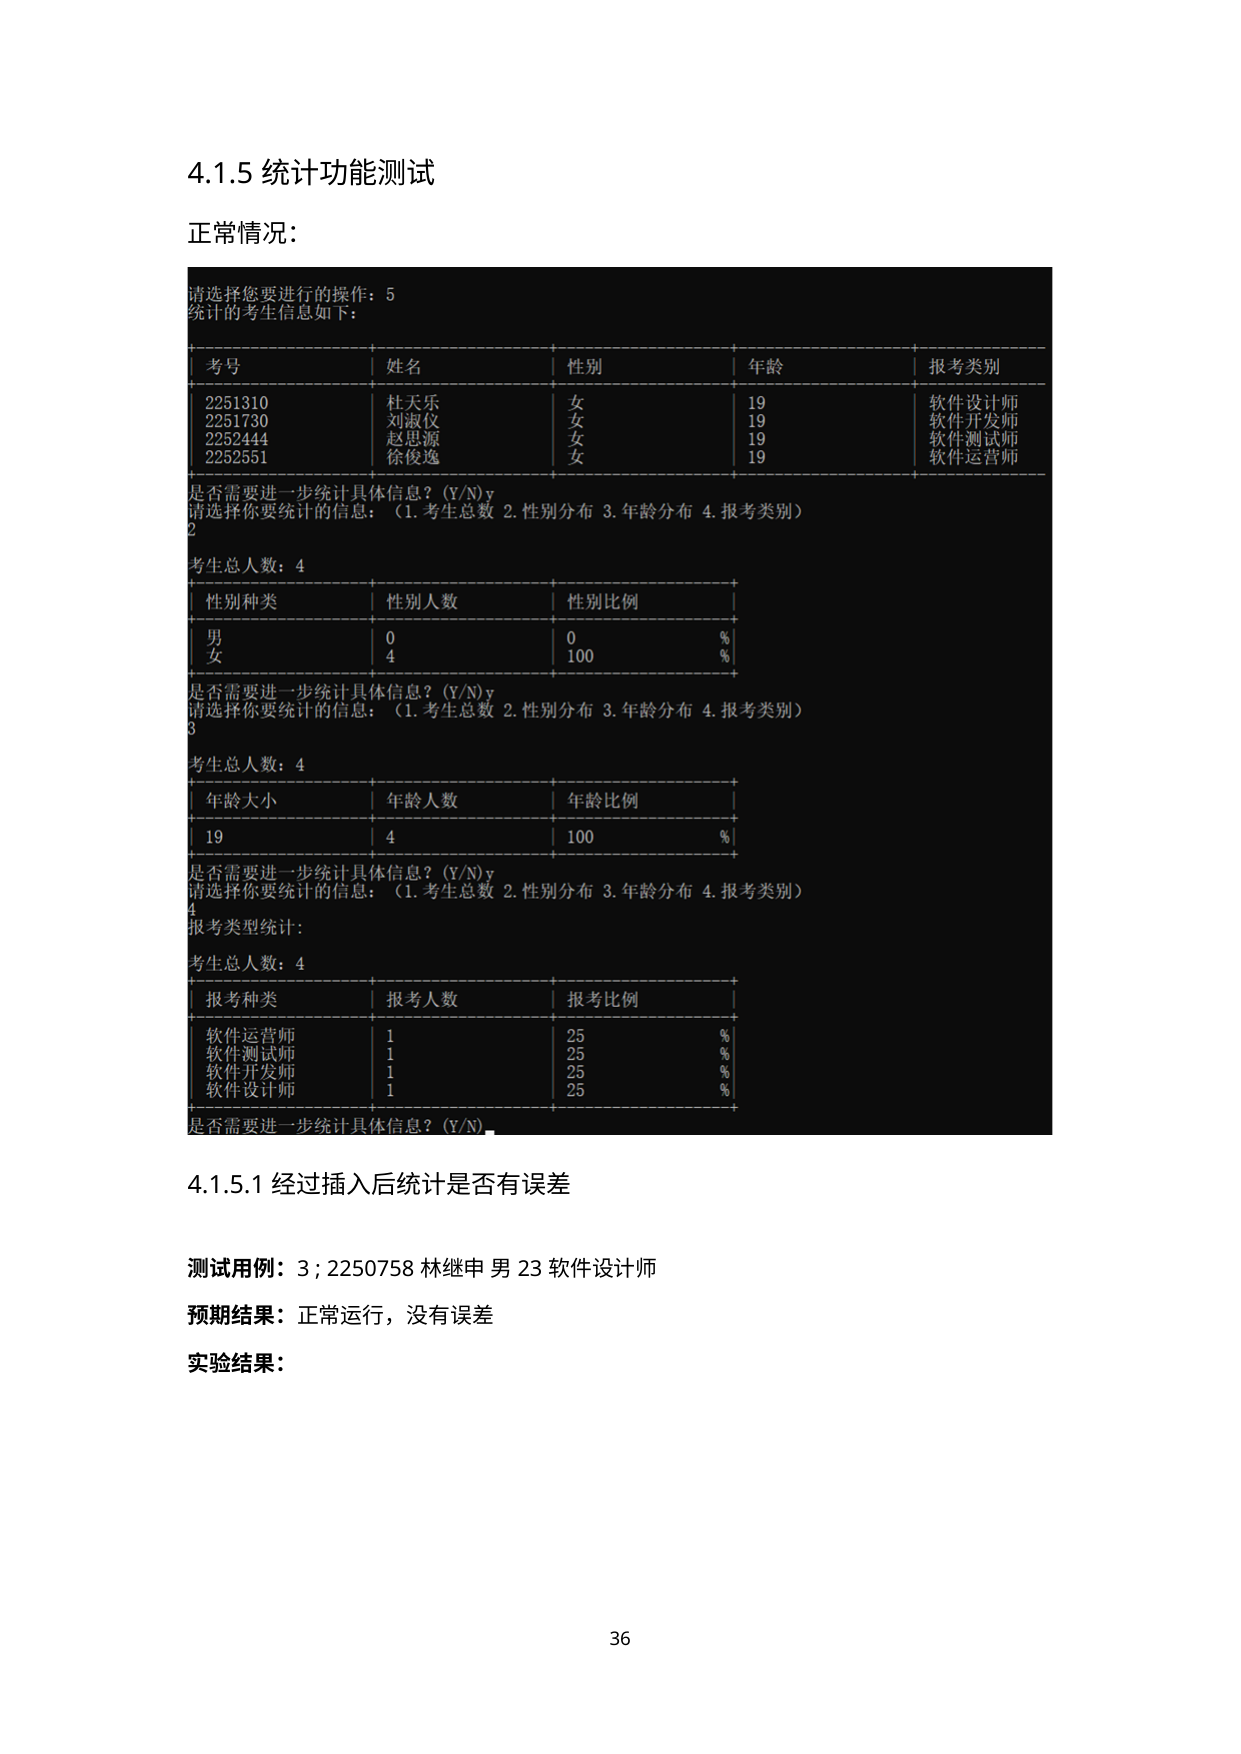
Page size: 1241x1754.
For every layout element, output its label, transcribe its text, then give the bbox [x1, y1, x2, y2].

text 正常情况： [187, 213, 1053, 250]
subtitle 4.1.5 统计功能测试 [187, 150, 1053, 192]
text 预期结果：正常运行，没有误差 [187, 1298, 1053, 1330]
picture [187, 267, 1053, 1135]
text 实验结果： [187, 1346, 1053, 1378]
text 测试用例：3 ; 2250758 林继申 男 23 软件设计师 [187, 1251, 1053, 1283]
subtitle 4.1.5.1 经过插入后统计是否有误差 [187, 1164, 1053, 1200]
